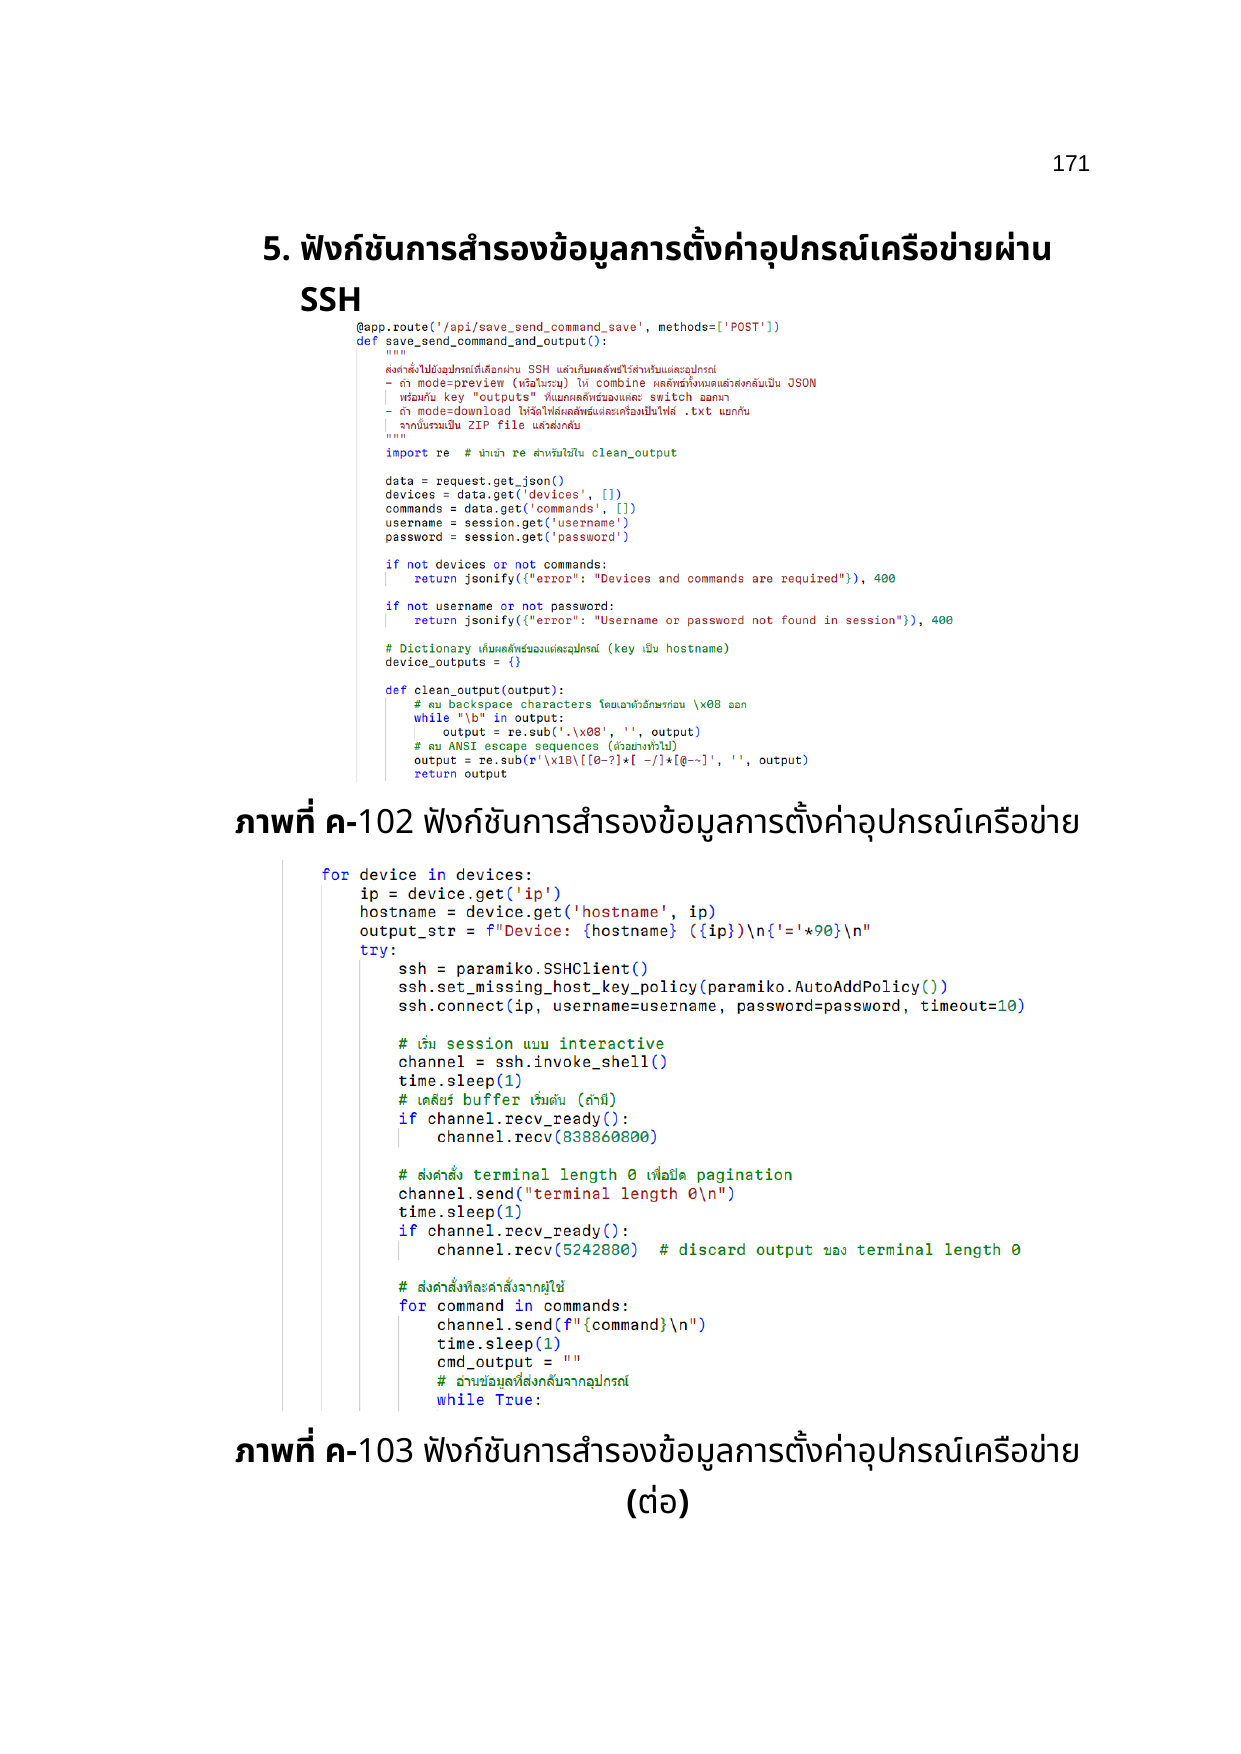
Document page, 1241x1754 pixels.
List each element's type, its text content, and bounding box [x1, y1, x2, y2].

list ฟังก์ชันการสำรองข้อมูลการตั้งค่าอุปกรณ์เครือข่ายผ่าน SSH [262, 225, 1090, 321]
picture [280, 860, 1035, 1411]
picture [355, 321, 961, 782]
